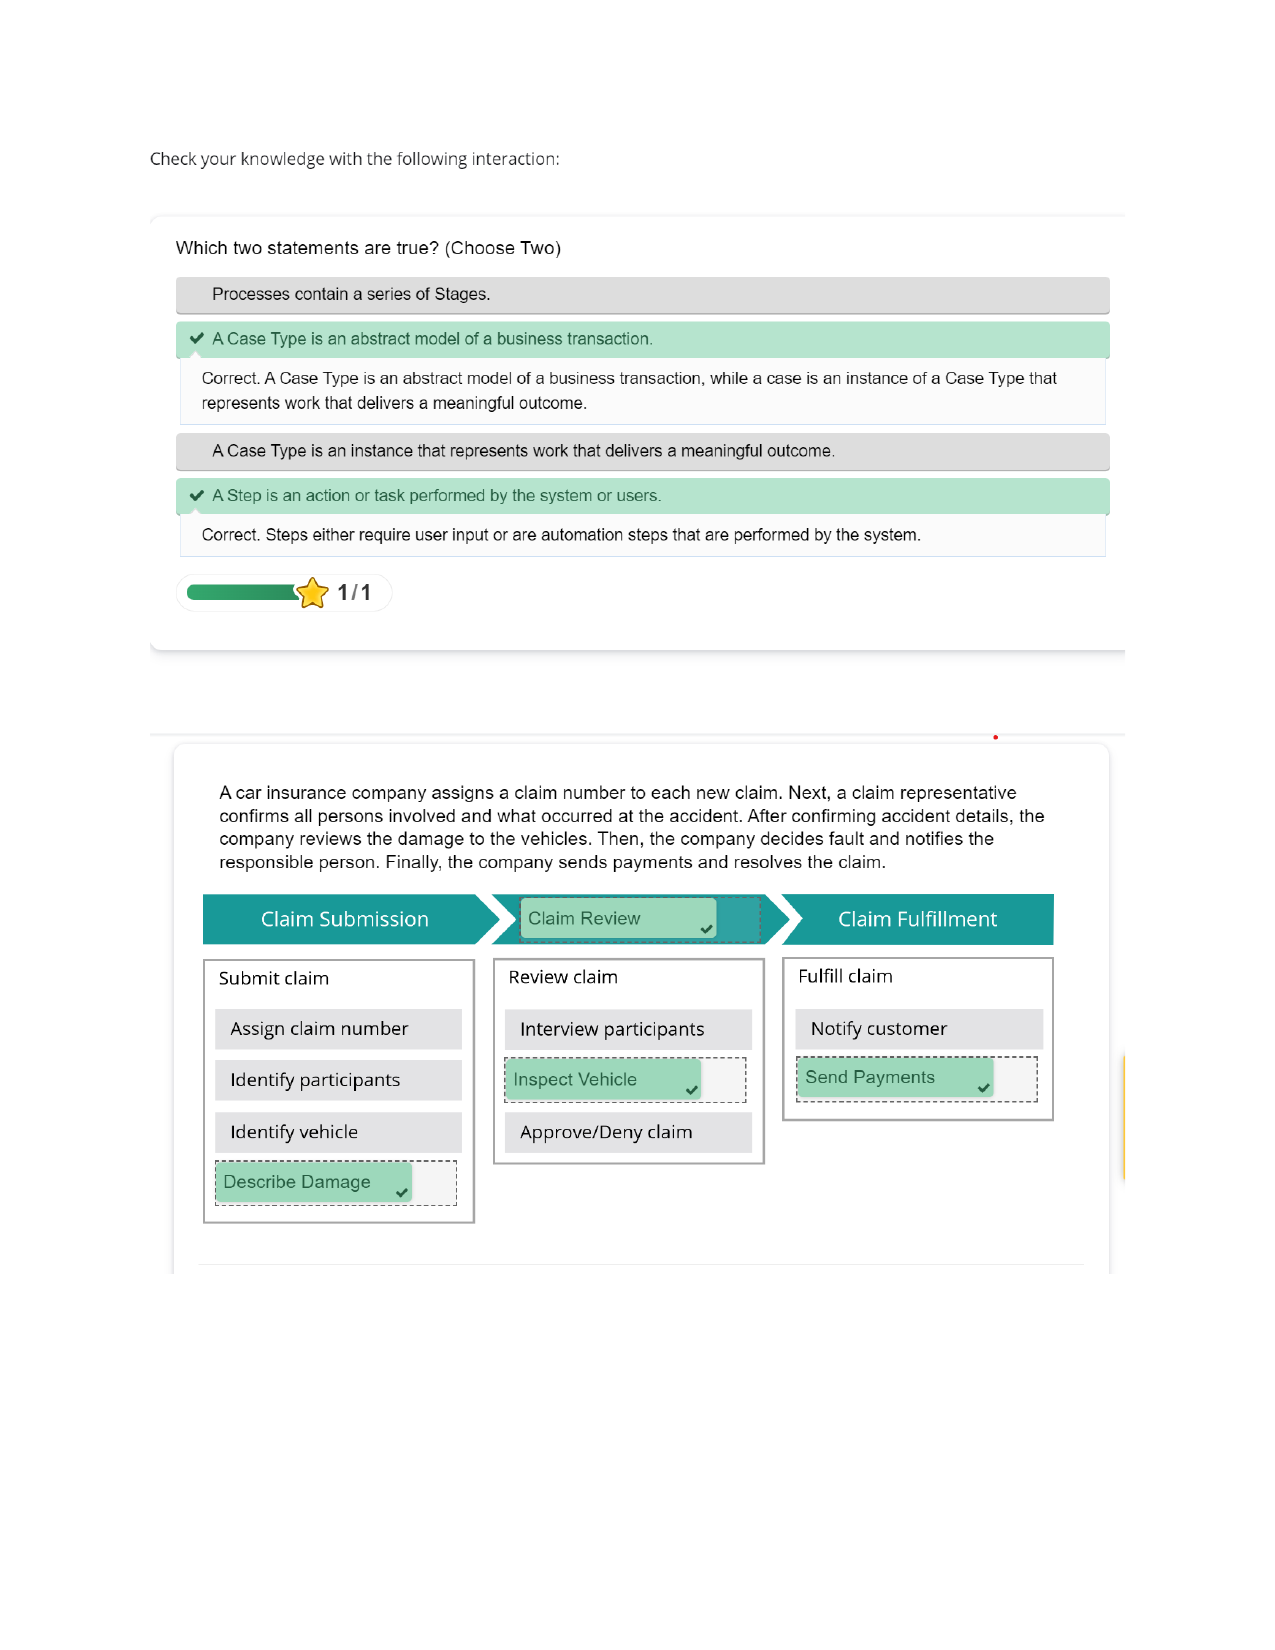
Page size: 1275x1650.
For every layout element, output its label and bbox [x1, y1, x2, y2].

picture [150, 150, 1125, 666]
picture [150, 731, 1125, 1274]
